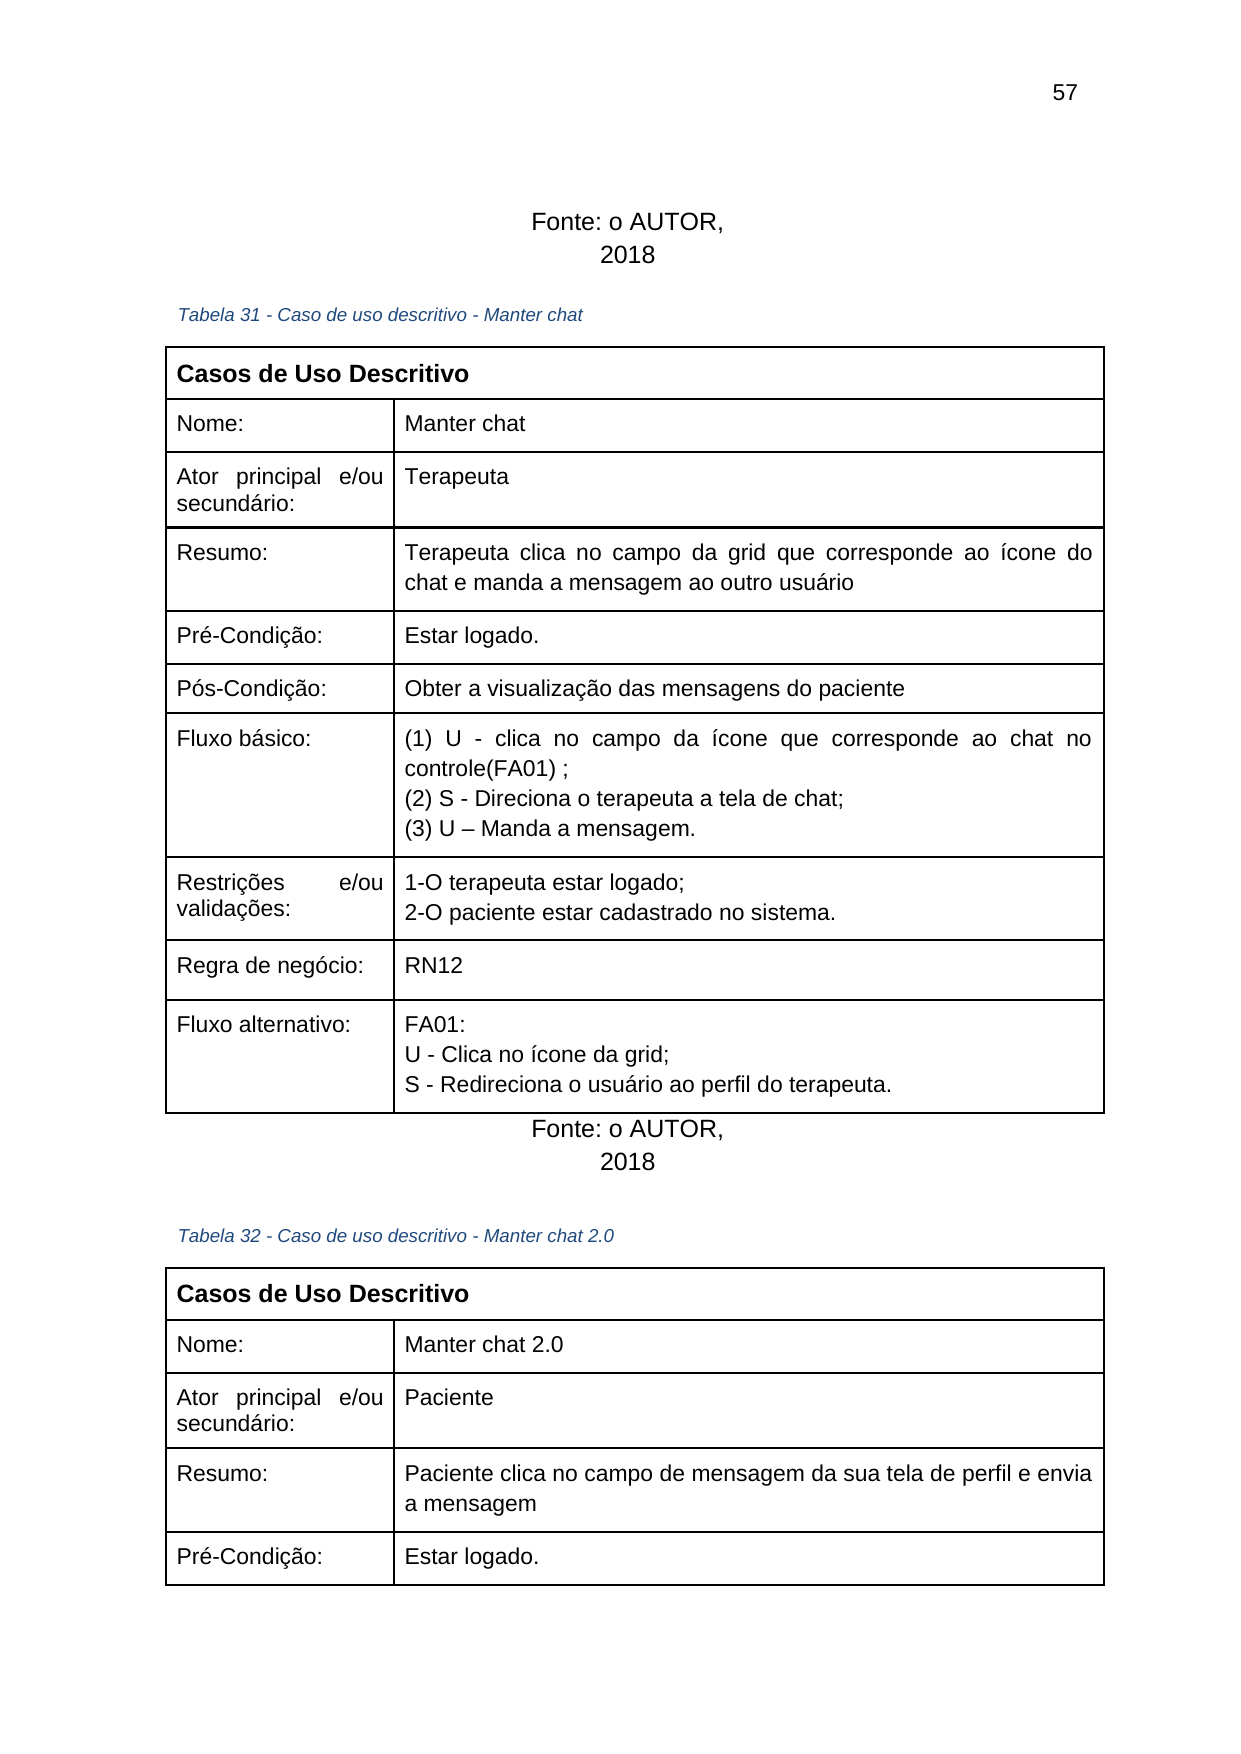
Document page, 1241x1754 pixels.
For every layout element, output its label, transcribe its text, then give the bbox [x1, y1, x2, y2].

table_cell Paciente [395, 1374, 1103, 1447]
table_cell Obter a visualização das mensagens do paciente [395, 665, 1103, 712]
table_cell Nome: [167, 400, 393, 451]
table_cell Fluxo básico: [167, 714, 393, 856]
table_cell Resumo: [167, 1449, 393, 1531]
table_cell (1) U - clica no campo da ícone que corresponde ao chat no controle(FA01) ; (2) S - Direciona o terapeuta a tela de chat; (3) U – Manda a mensagem. [395, 714, 1103, 856]
table_cell Estar logado. [395, 612, 1103, 663]
text 2018 [177, 240, 1078, 269]
table_cell Pré-Condição: [167, 1533, 393, 1584]
table_cell Pós-Condição: [167, 665, 393, 712]
table_cell Resumo: [167, 529, 393, 610]
table_cell Fluxo alternativo: [167, 1001, 393, 1112]
table_cell Pré-Condição: [167, 612, 393, 663]
table_cell Ator principal e/ou secundário: [167, 453, 393, 526]
table_header Casos de Uso Descritivo [167, 348, 1103, 398]
table_cell Terapeuta clica no campo da grid que corresponde ao ícone do chat e manda a mensagem ao outro usuário [395, 529, 1103, 610]
table_cell Restrições e/ou validações: [167, 858, 393, 939]
table_cell Manter chat [395, 400, 1103, 451]
table_cell Nome: [167, 1321, 393, 1372]
table_cell FA01: U - Clica no ícone da grid; S - Redireciona o usuário ao perfil do terapeuta. [395, 1001, 1103, 1112]
table_cell RN12 [395, 941, 1103, 998]
table_cell Regra de negócio: [167, 941, 393, 998]
table_cell Terapeuta [395, 453, 1103, 526]
text Fonte: o AUTOR, [177, 1114, 1078, 1143]
table_cell Paciente clica no campo de mensagem da sua tela de perfil e envia a mensagem [395, 1449, 1103, 1531]
table_cell Estar logado. [395, 1533, 1103, 1584]
text 2018 [177, 1147, 1078, 1176]
text Fonte: o AUTOR, [177, 207, 1078, 236]
table_cell 1-O terapeuta estar logado; 2-O paciente estar cadastrado no sistema. [395, 858, 1103, 939]
table_header Casos de Uso Descritivo [167, 1269, 1103, 1318]
table_cell Manter chat 2.0 [395, 1321, 1103, 1372]
table_cell Ator principal e/ou secundário: [167, 1374, 393, 1447]
